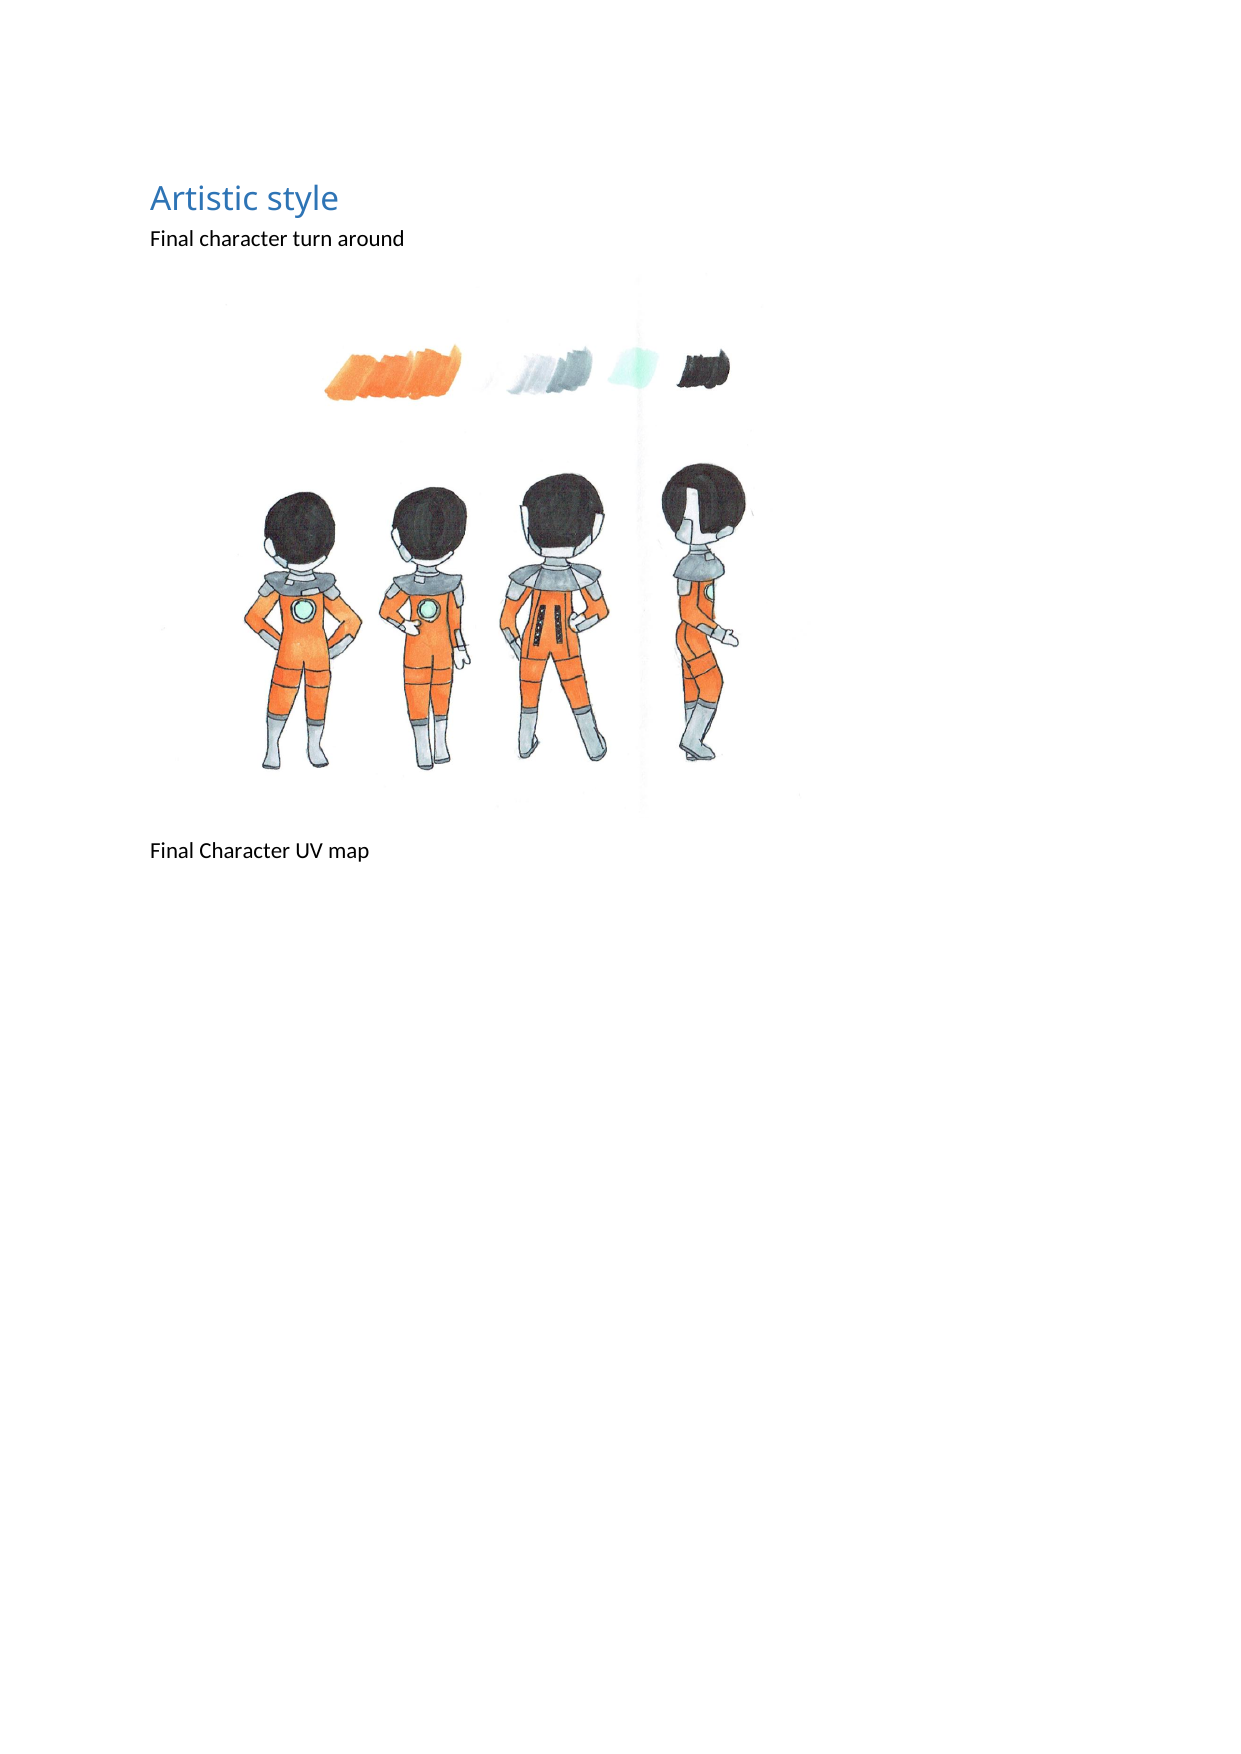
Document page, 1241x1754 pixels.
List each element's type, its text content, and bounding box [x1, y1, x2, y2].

subtitle Artistic style [150, 175, 1090, 220]
text Final character turn around [150, 224, 1090, 252]
text Final Character UV map [150, 837, 1090, 864]
picture [153, 271, 827, 818]
